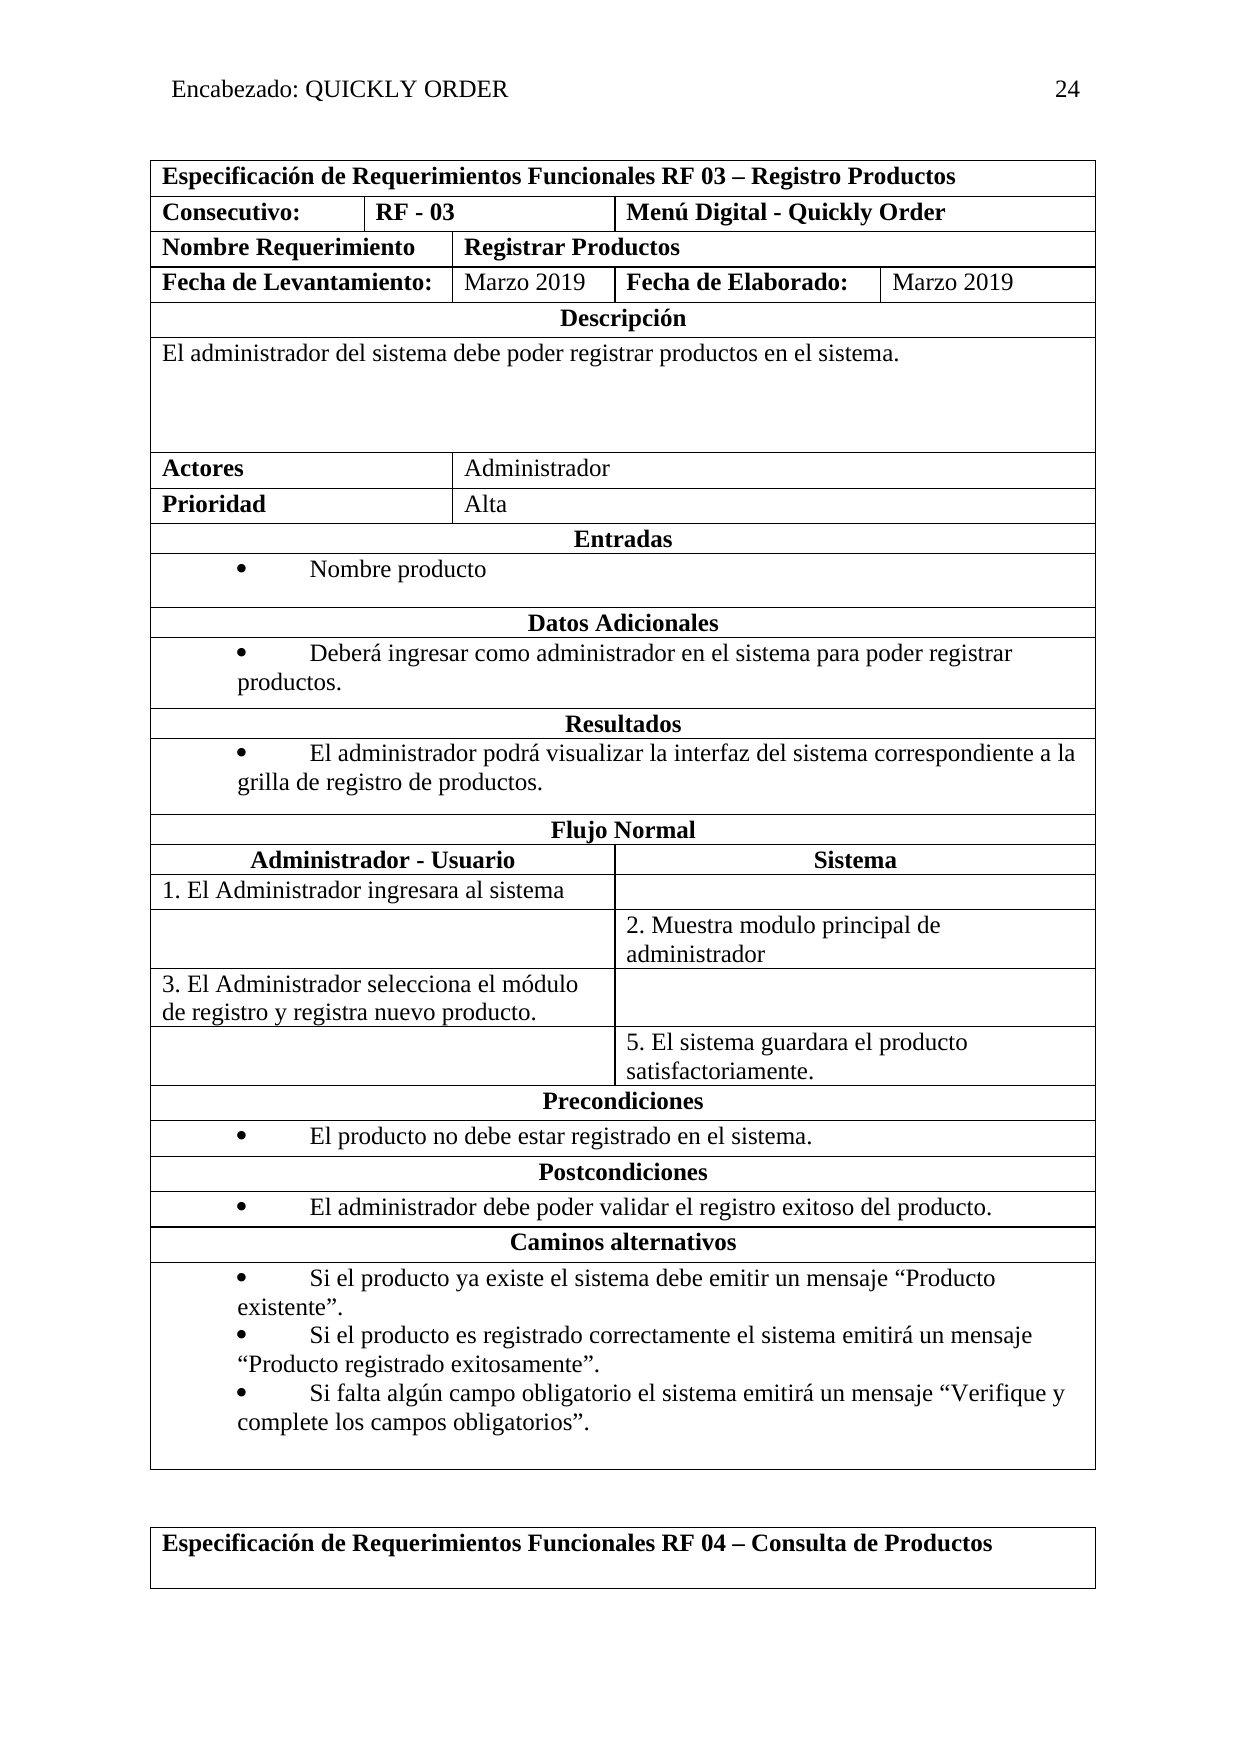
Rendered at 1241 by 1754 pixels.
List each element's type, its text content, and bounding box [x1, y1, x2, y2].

table_cell 1. El Administrador ingresara al sistema [151, 875, 614, 909]
table_cell Prioridad [151, 489, 452, 523]
table_cell Actores [151, 453, 452, 488]
table_cell Caminos alternativos [151, 1228, 1095, 1262]
table_cell Administrador - Usuario [151, 845, 614, 874]
table_cell Fecha de Elaborado: [616, 268, 880, 302]
table_cell RF - 03 [365, 197, 614, 231]
table_cell [151, 910, 614, 968]
table_cell Datos Adicionales [151, 608, 1095, 637]
table_header Especificación de Requerimientos Funcionales RF 03 – Registro Productos [151, 161, 1095, 196]
table_cell Postcondiciones [151, 1157, 1095, 1191]
table_cell El producto no debe estar registrado en el sistema. [151, 1121, 1095, 1156]
table_cell Sistema [616, 845, 1095, 874]
table_cell [616, 969, 1095, 1026]
table_cell Entradas [151, 524, 1095, 553]
table_cell Registrar Productos [453, 232, 1095, 266]
table_cell Nombre Requerimiento [151, 232, 452, 266]
table_cell Flujo Normal [151, 815, 1095, 844]
table_cell Descripción [151, 303, 1095, 337]
table_cell 5. El sistema guardara el producto satisfactoriamente. [616, 1027, 1095, 1085]
table_cell Nombre producto [151, 554, 1095, 607]
table_cell Fecha de Levantamiento: [151, 268, 452, 302]
table_cell [616, 875, 1095, 909]
table_cell Deberá ingresar como administrador en el sistema para poder registrar productos. [151, 638, 1095, 708]
table_cell Consecutivo: [151, 197, 364, 231]
table_cell El administrador del sistema debe poder registrar productos en el sistema. [151, 338, 1095, 452]
table_cell [151, 1027, 614, 1085]
table_cell Marzo 2019 [453, 268, 614, 302]
table_cell Administrador [453, 453, 1095, 488]
table_header Especificación de Requerimientos Funcionales RF 04 – Consulta de Productos [151, 1528, 1095, 1588]
table_cell Alta [453, 489, 1095, 523]
table_cell Marzo 2019 [881, 268, 1095, 302]
table_cell Si el producto ya existe el sistema debe emitir un mensaje “Producto existente”. Si el producto es registrado correctamente el sistema emitirá un mensaje “Producto registrado exitosamente”. Si falta algún campo obligatorio el sistema emitirá un mensaje “Verifique y complete los campos obligatorios”. [151, 1263, 1095, 1468]
table_cell Resultados [151, 709, 1095, 737]
table_cell Precondiciones [151, 1086, 1095, 1120]
table_cell 3. El Administrador selecciona el módulo de registro y registra nuevo producto. [151, 969, 614, 1026]
table_cell El administrador podrá visualizar la interfaz del sistema correspondiente a la grilla de registro de productos. [151, 739, 1095, 814]
table_cell 2. Muestra modulo principal de administrador [616, 910, 1095, 968]
table_cell El administrador debe poder validar el registro exitoso del producto. [151, 1192, 1095, 1226]
table_cell Menú Digital - Quickly Order [616, 197, 1095, 231]
